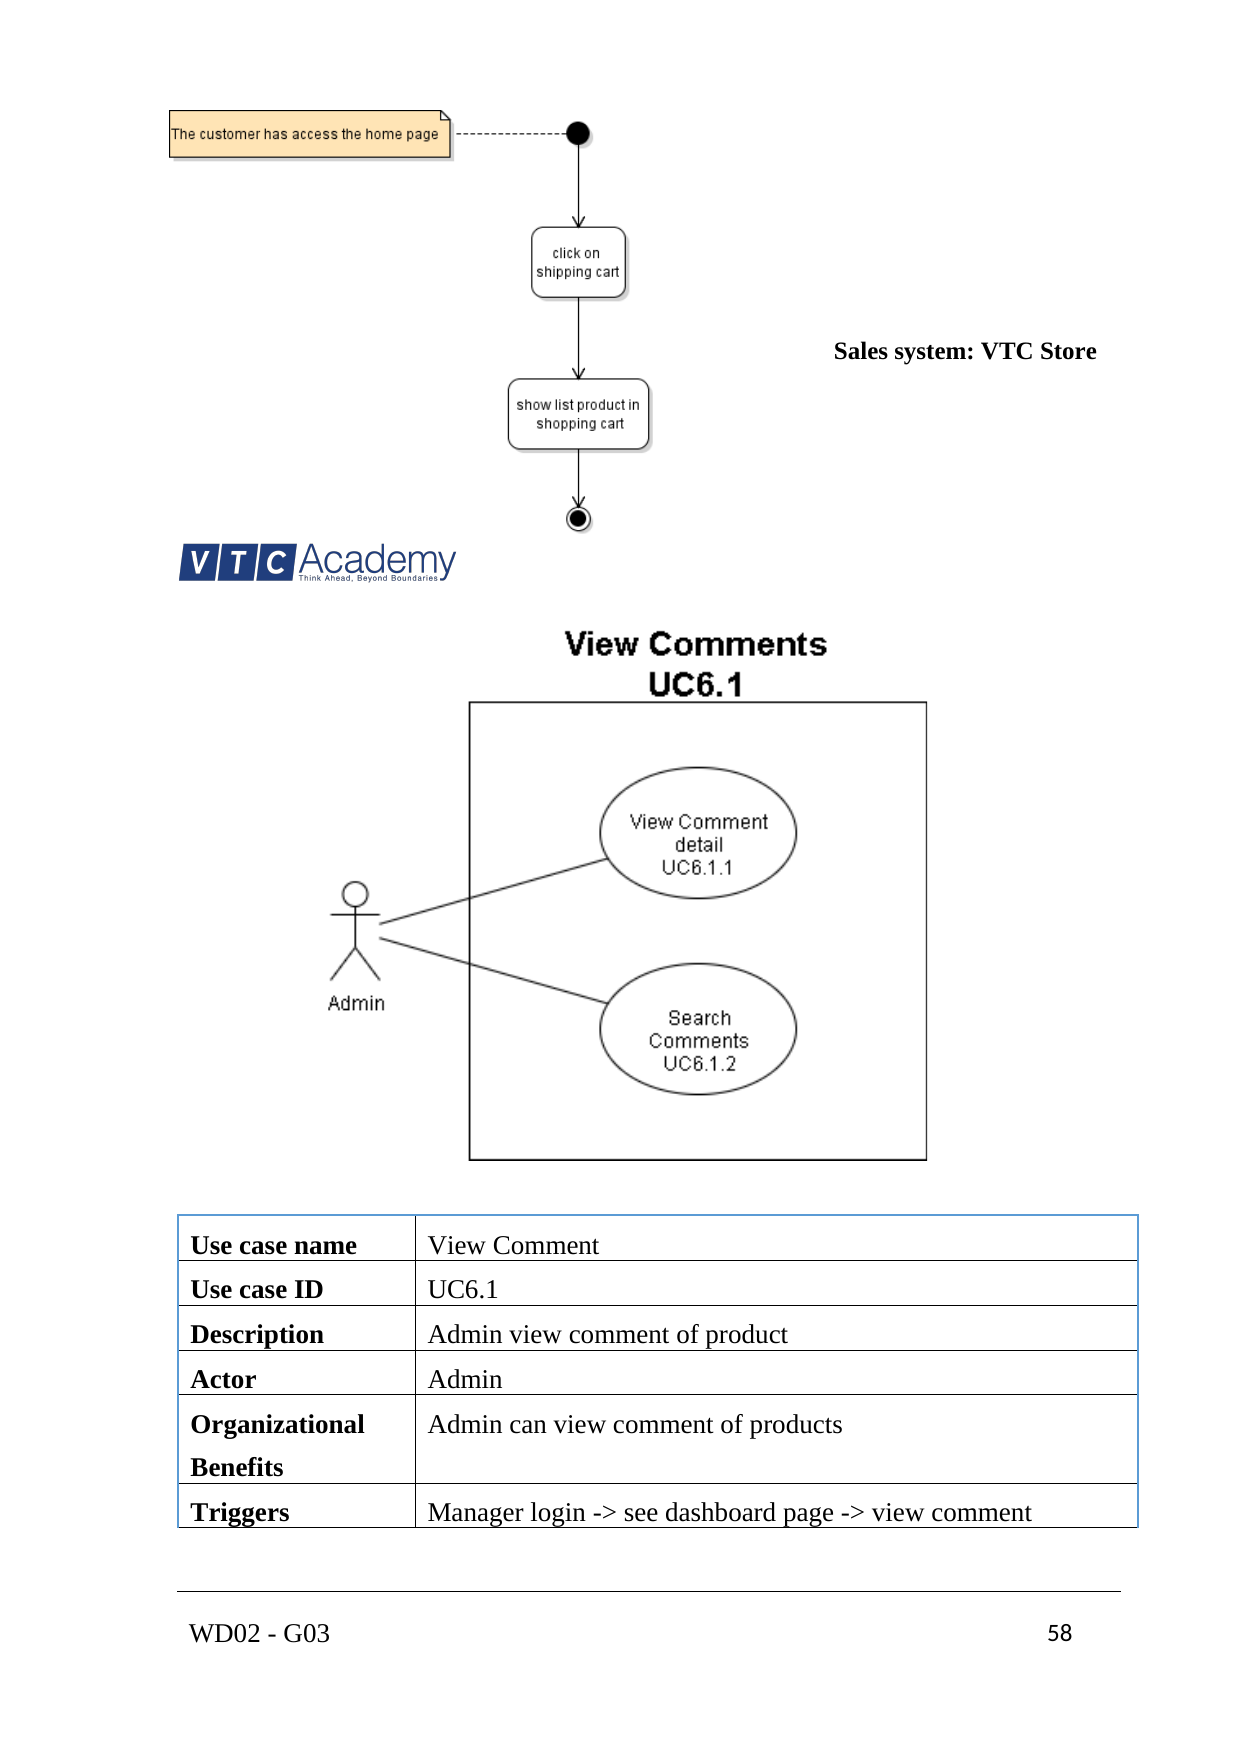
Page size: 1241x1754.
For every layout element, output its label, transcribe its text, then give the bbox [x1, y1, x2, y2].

table_cell Triggers [179, 1484, 415, 1527]
table_cell Admin [416, 1351, 1137, 1394]
table_cell Actor [179, 1351, 415, 1394]
table_cell Manager login -> see dashboard page -> view comment [416, 1484, 1137, 1527]
table_cell UC6.1 [416, 1261, 1137, 1305]
picture [169, 110, 654, 591]
table_cell Admin view comment of product [416, 1306, 1137, 1349]
table_header Use case name [179, 1216, 415, 1260]
picture [327, 620, 928, 1161]
table_cell Admin can view comment of products [416, 1395, 1137, 1482]
table_cell Use case ID [179, 1261, 415, 1305]
table_cell Organizational Benefits [179, 1395, 415, 1482]
table_cell Description [179, 1306, 415, 1349]
table_header View Comment [416, 1216, 1137, 1260]
